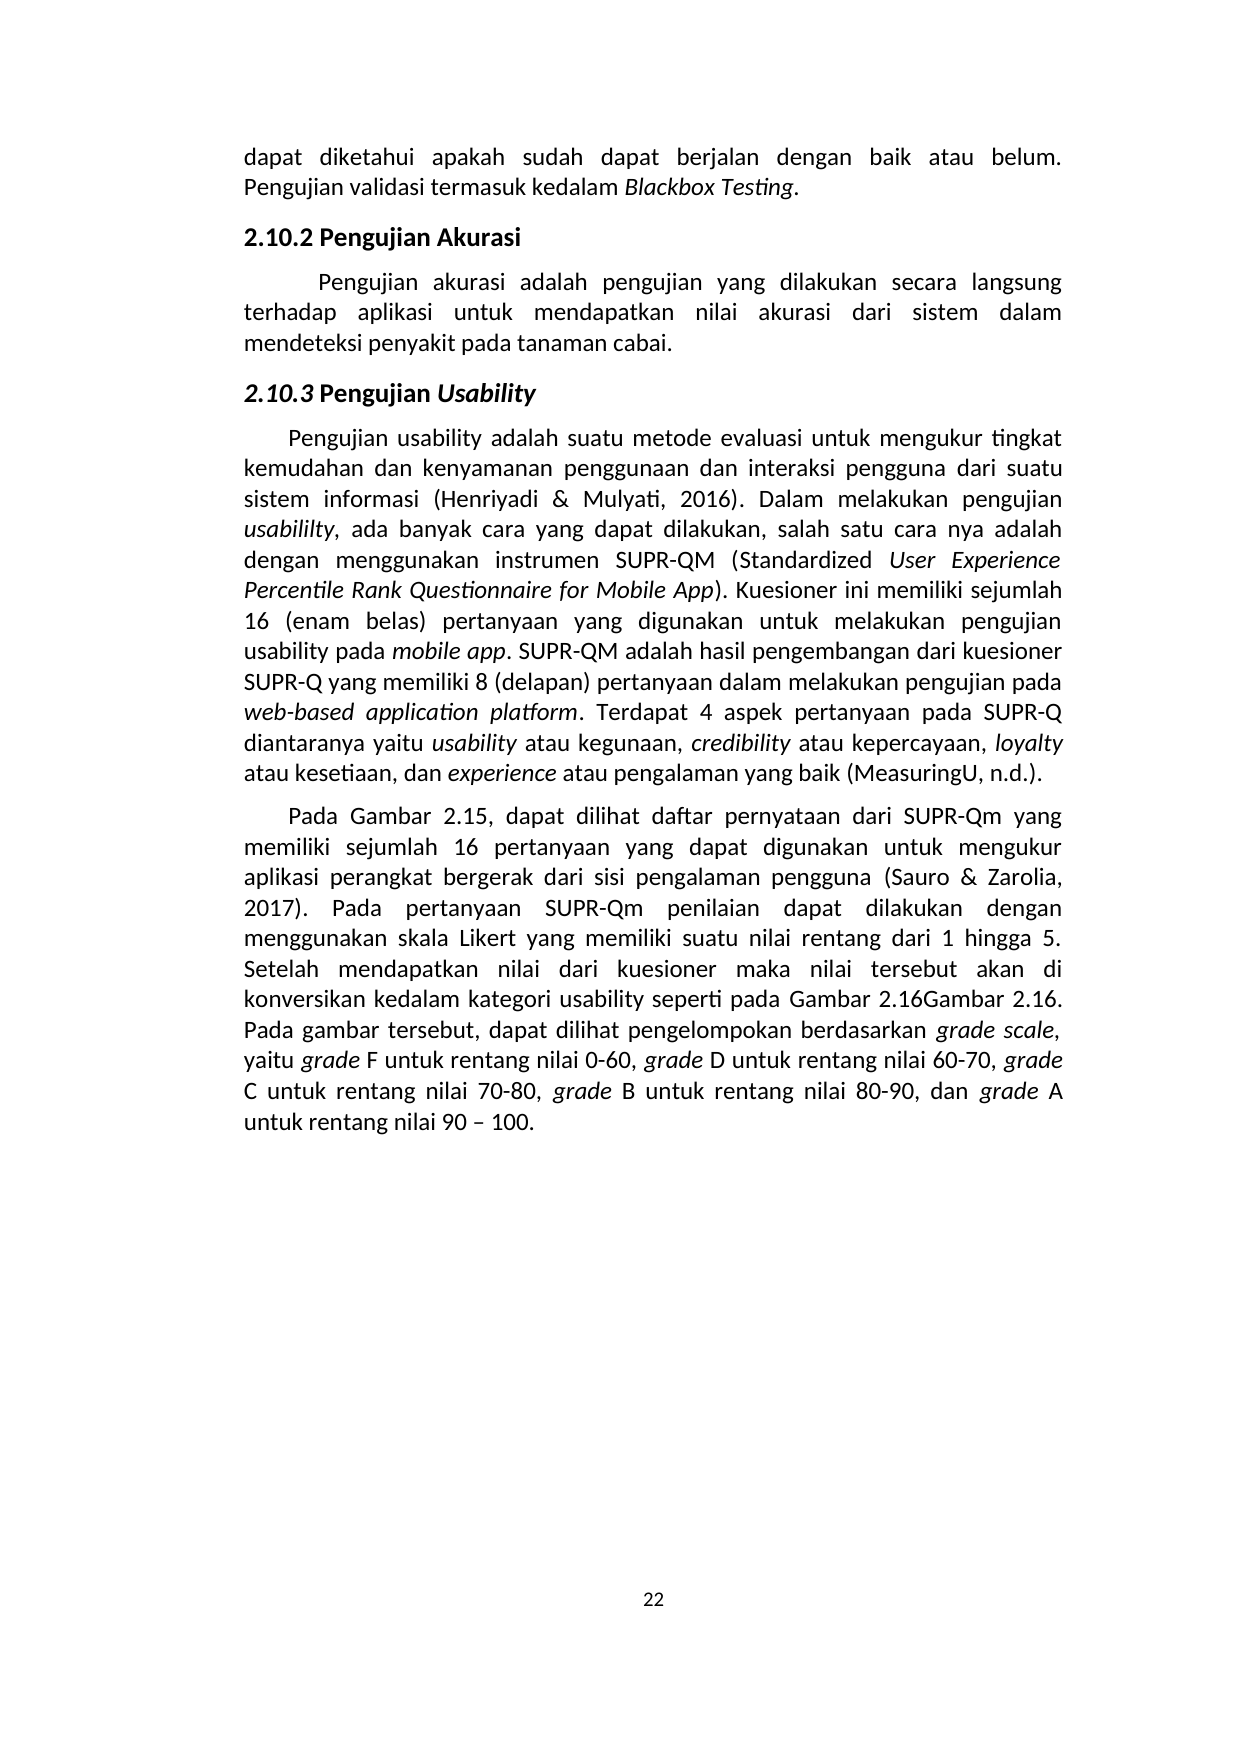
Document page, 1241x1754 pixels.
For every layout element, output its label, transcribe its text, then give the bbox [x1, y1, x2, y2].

text Pengujian usability adalah suatu metode evaluasi untuk mengukur tingkat kemudahan dan kenyamanan penggunaan dan interaksi pengguna dari suatu sistem informasi (Henriyadi & Mulyati, 2016). Dalam melakukan pengujian usabililty, ada banyak cara yang dapat dilakukan, salah satu cara nya adalah dengan menggunakan instrumen SUPR-QM (Standardized User Experience Percentile Rank Questionnaire for Mobile App). Kuesioner ini memiliki sejumlah 16 (enam belas) pertanyaan yang digunakan untuk melakukan pengujian usability pada mobile app. SUPR-QM adalah hasil pengembangan dari kuesioner SUPR-Q yang memiliki 8 (delapan) pertanyaan dalam melakukan pengujian pada web-based application platform. Terdapat 4 aspek pertanyaan pada SUPR-Q diantaranya yaitu usability atau kegunaan, credibility atau kepercayaan, loyalty atau kesetiaan, dan experience atau pengalaman yang baik (MeasuringU, n.d.). [244, 422, 1063, 788]
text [244, 141, 1063, 202]
subtitle Pengujian Usability [244, 376, 1063, 409]
subtitle Pengujian Akurasi [244, 220, 1063, 253]
text Pengujian akurasi adalah pengujian yang dilakukan secara langsung terhadap aplikasi untuk mendapatkan nilai akurasi dari sistem dalam mendeteksi penyakit pada tanaman cabai. [244, 266, 1063, 357]
